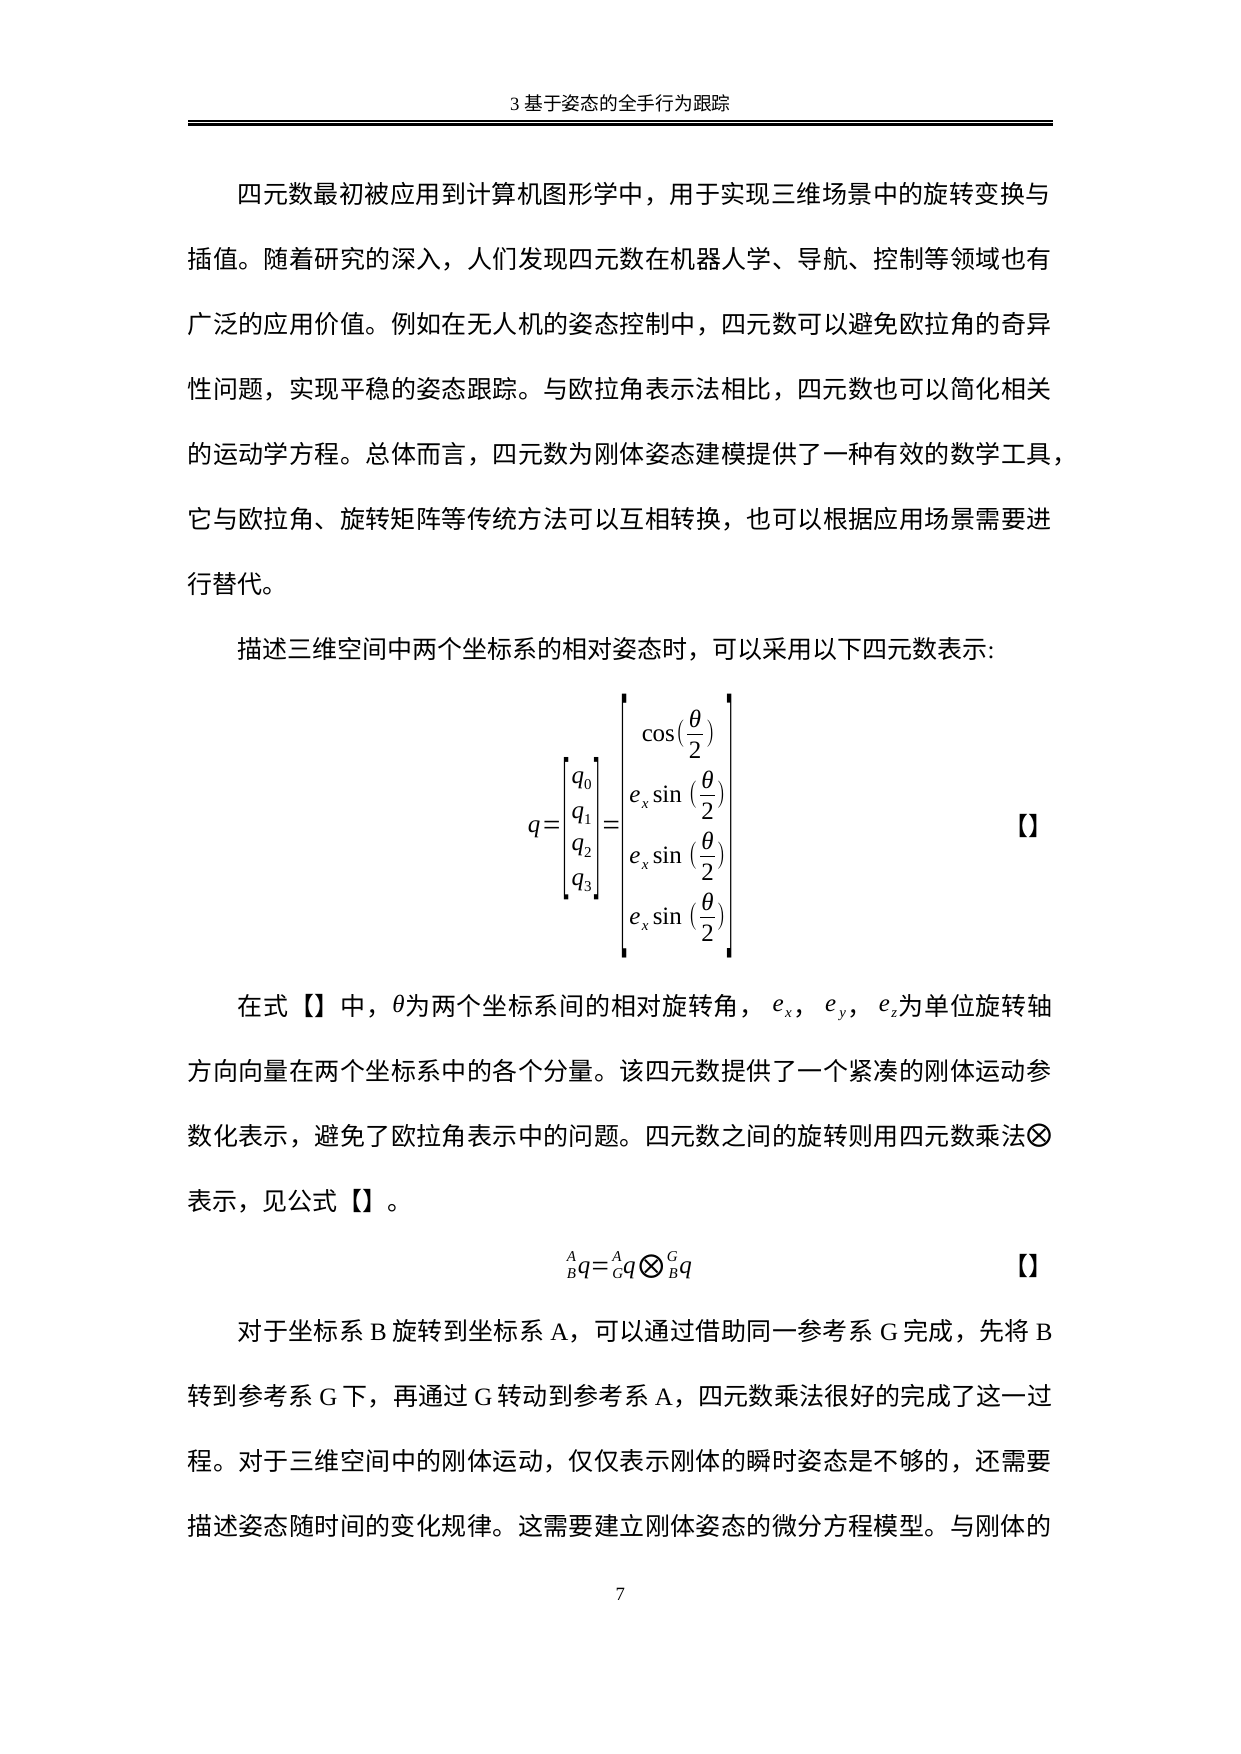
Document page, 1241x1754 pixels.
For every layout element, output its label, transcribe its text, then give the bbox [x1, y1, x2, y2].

text 【】 [187, 680, 1053, 972]
text 四元数最初被应用到计算机图形学中，用于实现三维场景中的旋转变换与插值。随着研究的深入，人们发现四元数在机器人学、导航、控制等领域也有广泛的应用价值。例如在无人机的姿态控制中，四元数可以避免欧拉角的奇异性问题，实现平稳的姿态跟踪。与欧拉角表示法相比，四元数也可以简化相关的运动学方程。总体而言，四元数为刚体姿态建模提供了一种有效的数学工具，它与欧拉角、旋转矩阵等传统方法可以互相转换，也可以根据应用场景需要进行替代。 [187, 160, 1053, 615]
text 在式【】中，为两个坐标系间的相对旋转角， ， ， 为单位旋转轴方向向量在两个坐标系中的各个分量。该四元数提供了一个紧凑的刚体运动参数化表示，避免了欧拉角表示中的问题。四元数之间的旋转则用四元数乘法表示，见公式【】。 [187, 972, 1053, 1232]
text 描述三维空间中两个坐标系的相对姿态时，可以采用以下四元数表示: [187, 615, 1053, 680]
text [187, 1297, 1053, 1557]
text 【】 [187, 1232, 1053, 1297]
